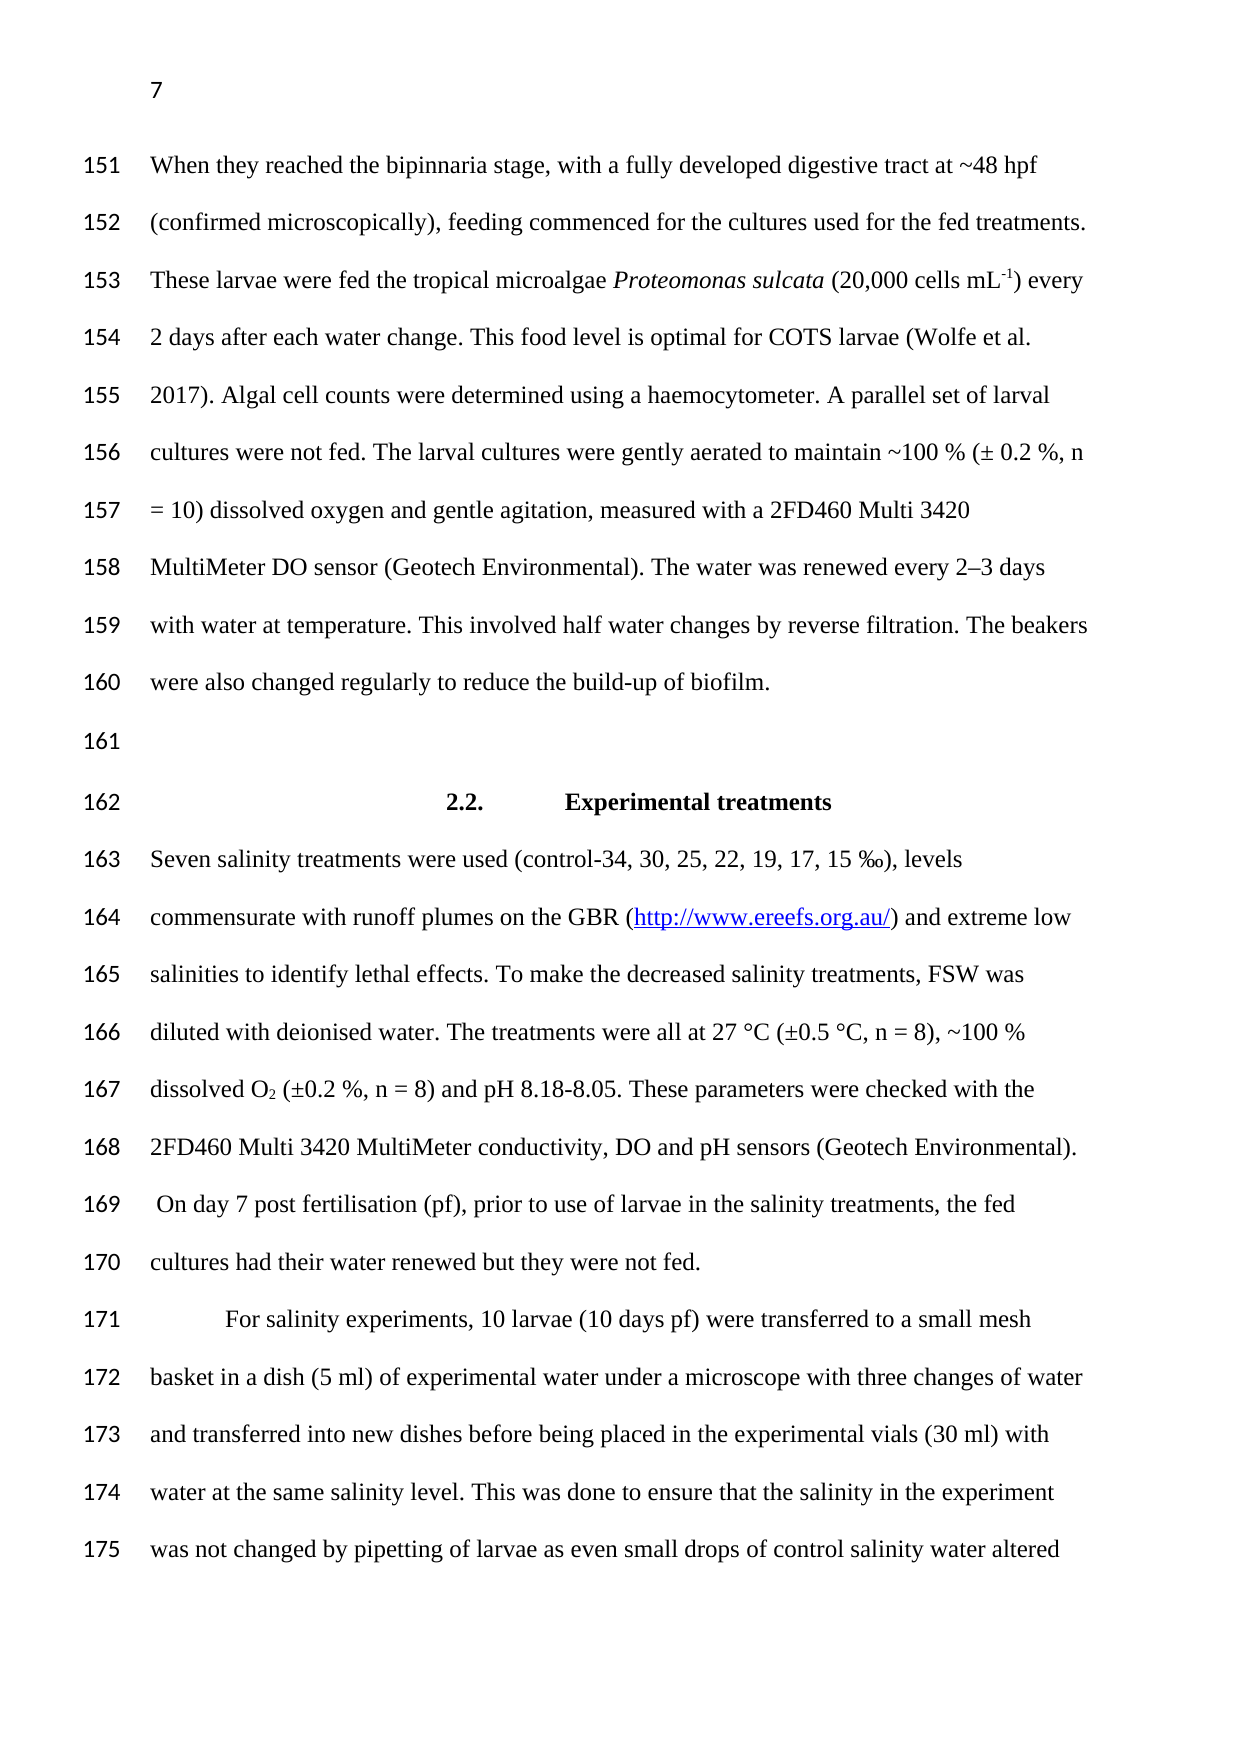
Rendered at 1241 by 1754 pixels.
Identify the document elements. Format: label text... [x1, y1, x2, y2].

text On day 7 post fertilisation (pf), prior to use of larvae in the salinity treatments, the fed cultures had their water renewed but they were not fed. [150, 1189, 1090, 1275]
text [150, 150, 1090, 696]
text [150, 1304, 1090, 1563]
subtitle Experimental treatments [187, 787, 1090, 815]
text Seven salinity treatments were used (control-34, 30, 25, 22, 19, 17, 15 ‰), levels commensurate with runoff plumes on the GBR (http://www.ereefs.org.au/) and extreme low salinities to identify lethal effects. To make the decreased salinity treatments, FSW was diluted with deionised water. The treatments were all at 27 °C (±0.5 °C, n = 8), ~100 % dissolved O2 (±0.2 %, n = 8) and pH 8.18-8.05. These parameters were checked with the 2FD460 Multi 3420 MultiMeter conductivity, DO and pH sensors (Geotech Environmental). [150, 844, 1090, 1160]
